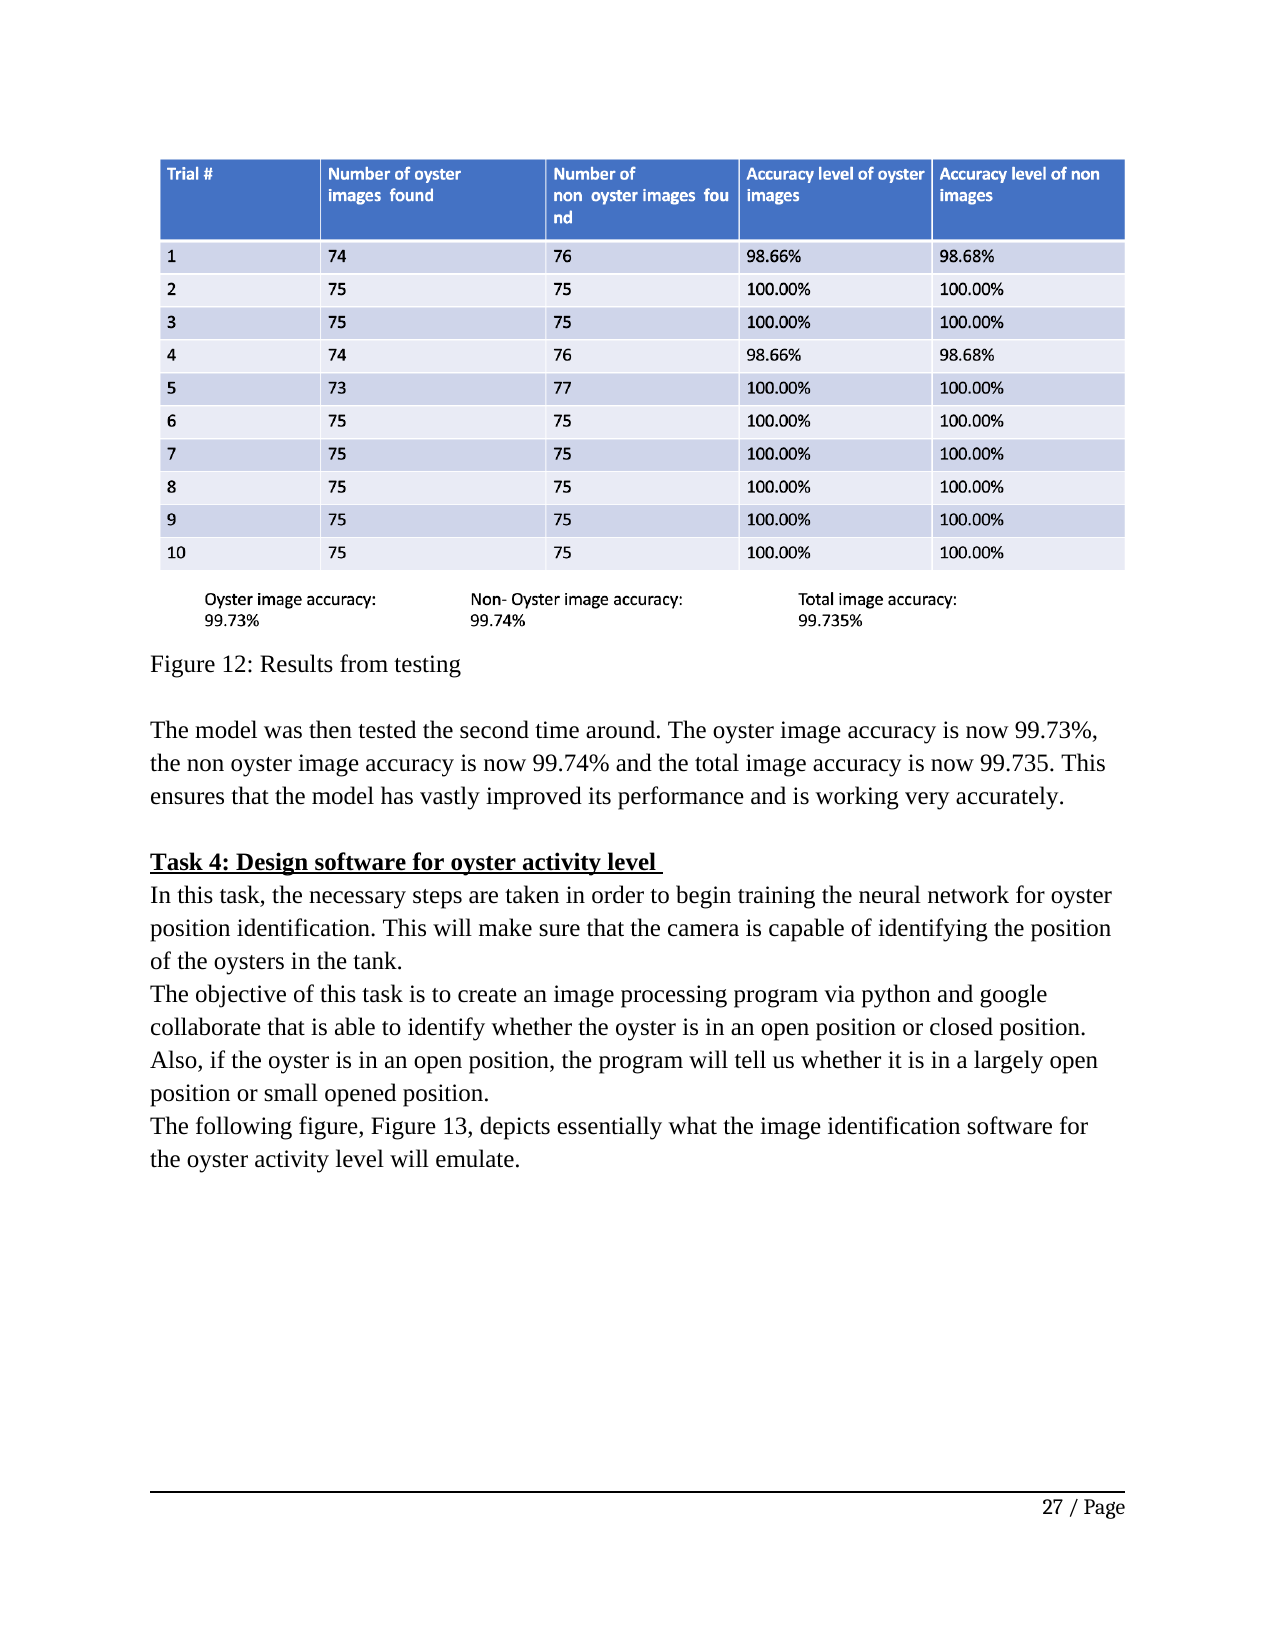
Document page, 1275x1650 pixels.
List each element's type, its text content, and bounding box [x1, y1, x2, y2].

picture [150, 150, 1125, 646]
text Figure 12: Results from testing [150, 649, 1125, 678]
text The model was then tested the second time around. The oyster image accuracy is now 99.73%, the non oyster image accuracy is now 99.74% and the total image accuracy is now 99.735. This ensures that the model has vastly improved its performance and is working very accurately. ​ [150, 715, 1125, 810]
text Task 4: Design software for oyster activity level [150, 847, 1125, 876]
text In this task, the necessary steps are taken in order to begin training the neural network for oyster position identification. This will make sure that the camera is capable of identifying the position of the oysters in the tank. [150, 880, 1125, 975]
text The objective of this task is to create an image processing program via python and google collaborate that is able to identify whether the oyster is in an open position or closed position. Also, if the oyster is in an open position, the program will tell us whether it is in a largely open position or small opened position. [150, 979, 1125, 1107]
text The following figure, Figure 13, depicts essentially what the image identification software for the oyster activity level will emulate. [150, 1111, 1125, 1173]
